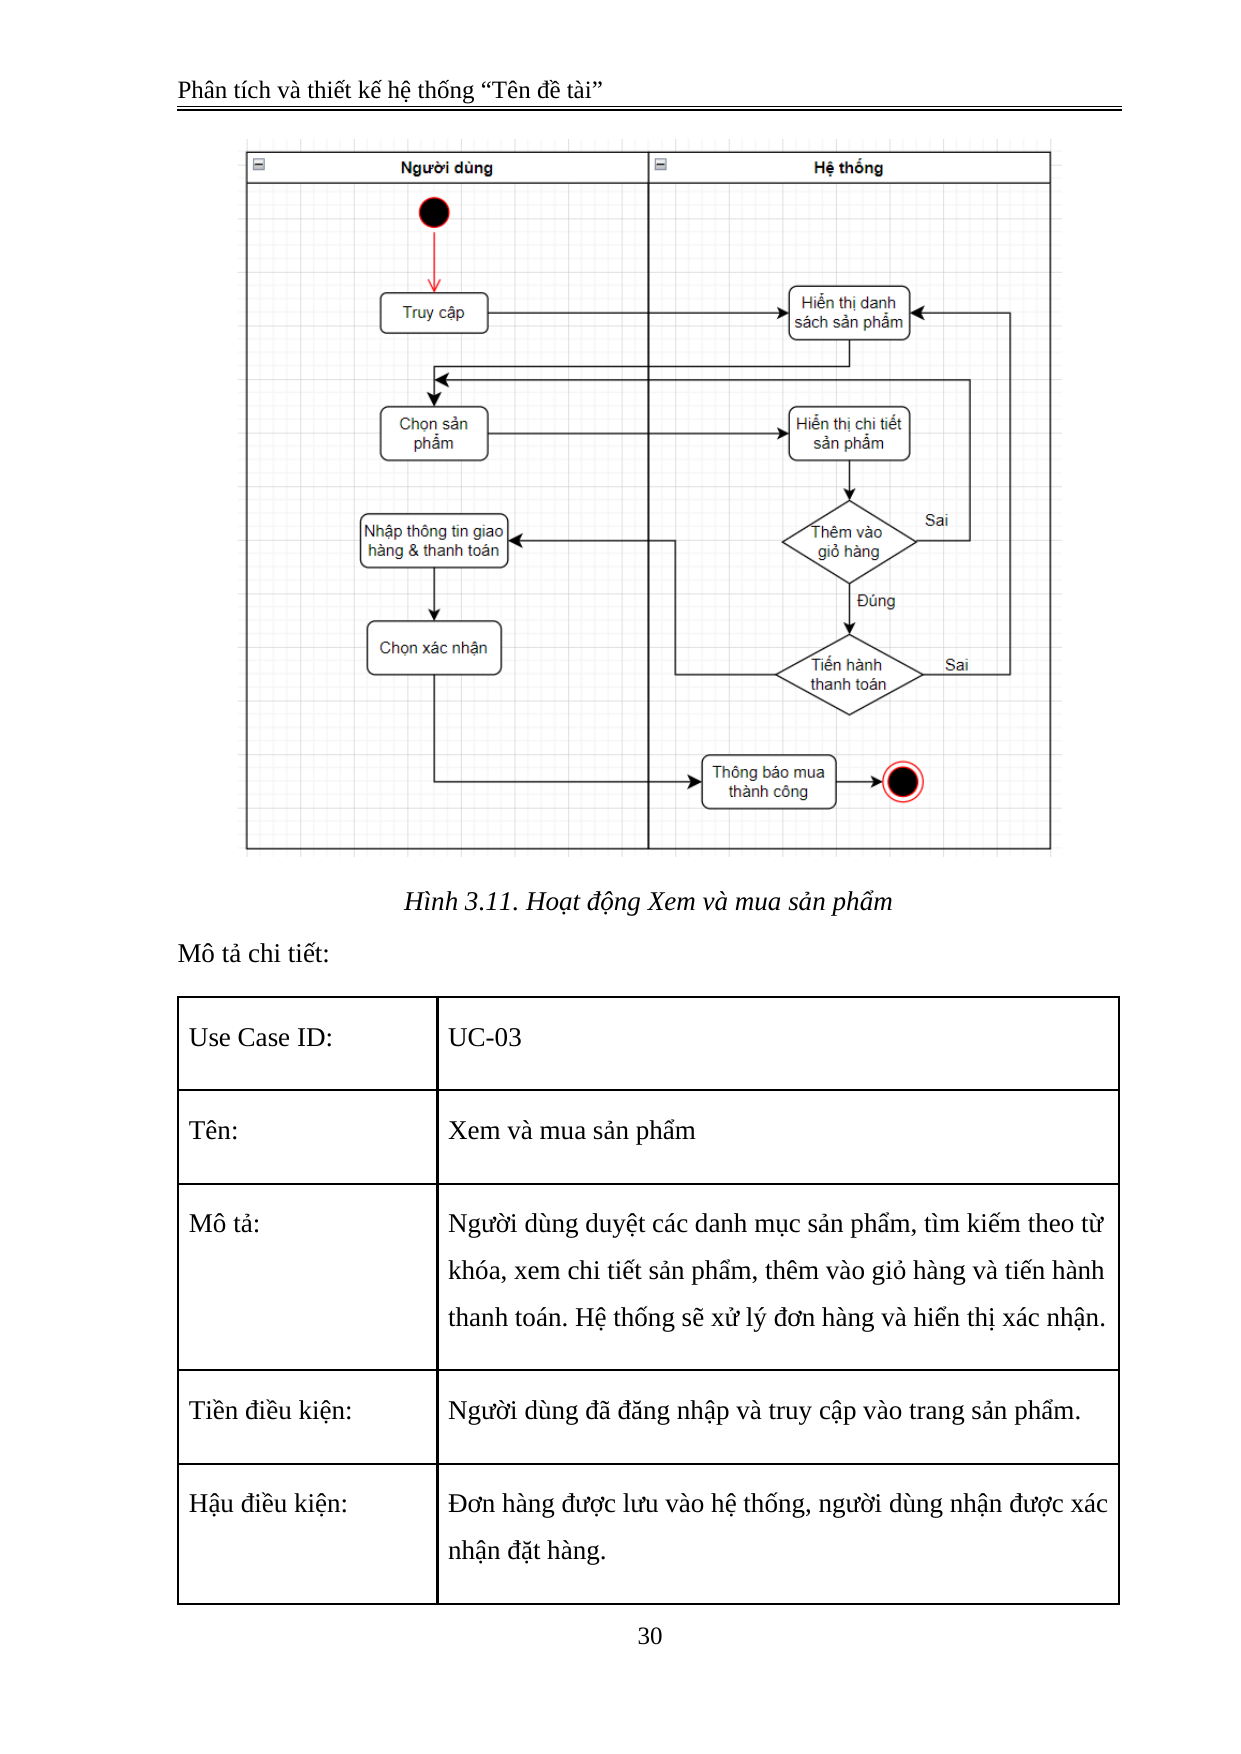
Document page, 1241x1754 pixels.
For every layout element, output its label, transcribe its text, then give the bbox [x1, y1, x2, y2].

table_cell Hậu điều kiện: [179, 1465, 436, 1603]
table_cell Đơn hàng được lưu vào hệ thống, người dùng nhận được xác nhận đặt hàng. [439, 1465, 1118, 1603]
table_cell Người dùng duyệt các danh mục sản phẩm, tìm kiếm theo từ khóa, xem chi tiết sản phẩm, thêm vào giỏ hàng và tiến hành thanh toán. Hệ thống sẽ xử lý đơn hàng và hiển thị xác nhận. [439, 1185, 1118, 1369]
table_cell Người dùng đã đăng nhập và truy cập vào trang sản phẩm. [439, 1371, 1118, 1463]
table_cell Tên: [179, 1091, 436, 1183]
text Hình 3.11. Hoạt động Xem và mua sản phẩm [177, 885, 1122, 916]
text Mô tả chi tiết: [177, 937, 1122, 968]
picture [237, 139, 1062, 857]
table_header UC-03 [439, 998, 1118, 1089]
table_cell Mô tả: [179, 1185, 436, 1369]
table_cell Xem và mua sản phẩm [439, 1091, 1118, 1183]
table_cell Tiền điều kiện: [179, 1371, 436, 1463]
table_header Use Case ID: [179, 998, 436, 1089]
